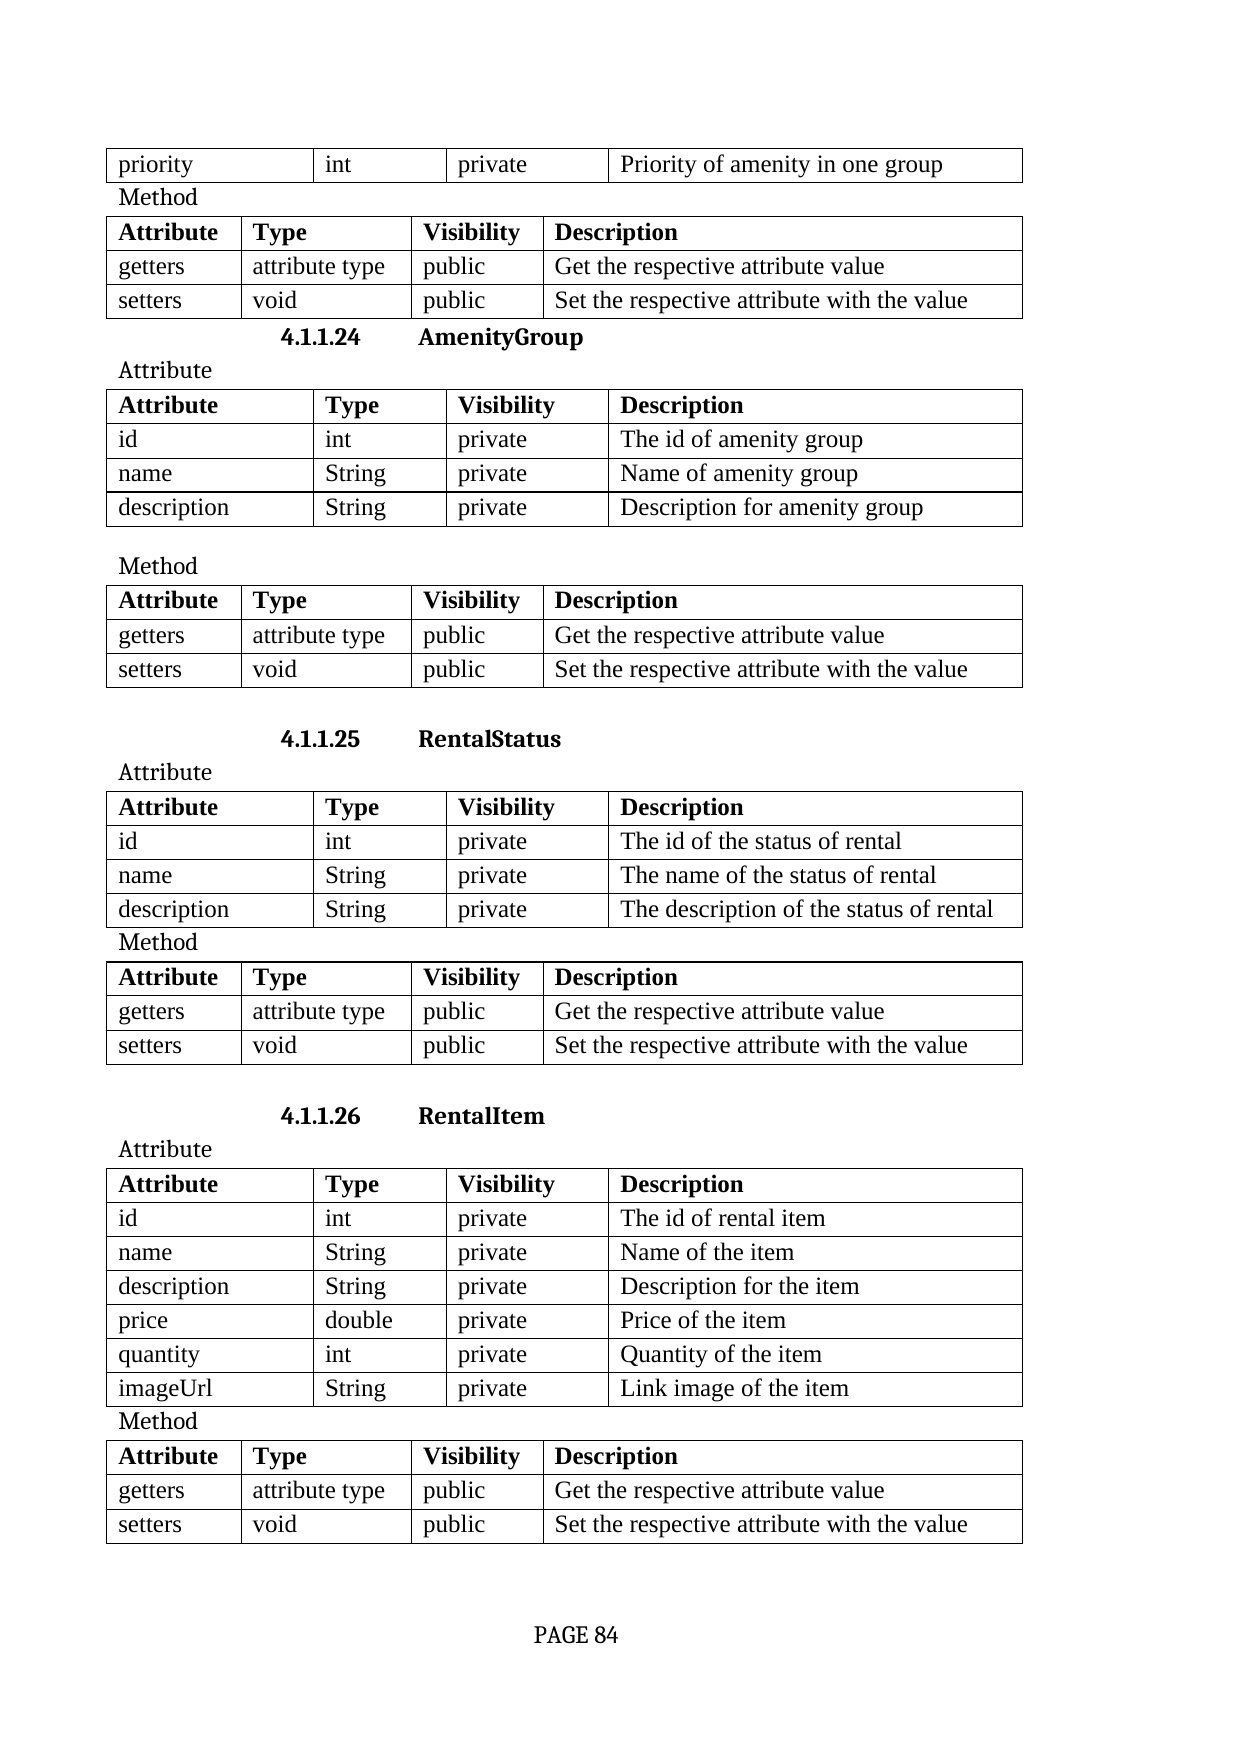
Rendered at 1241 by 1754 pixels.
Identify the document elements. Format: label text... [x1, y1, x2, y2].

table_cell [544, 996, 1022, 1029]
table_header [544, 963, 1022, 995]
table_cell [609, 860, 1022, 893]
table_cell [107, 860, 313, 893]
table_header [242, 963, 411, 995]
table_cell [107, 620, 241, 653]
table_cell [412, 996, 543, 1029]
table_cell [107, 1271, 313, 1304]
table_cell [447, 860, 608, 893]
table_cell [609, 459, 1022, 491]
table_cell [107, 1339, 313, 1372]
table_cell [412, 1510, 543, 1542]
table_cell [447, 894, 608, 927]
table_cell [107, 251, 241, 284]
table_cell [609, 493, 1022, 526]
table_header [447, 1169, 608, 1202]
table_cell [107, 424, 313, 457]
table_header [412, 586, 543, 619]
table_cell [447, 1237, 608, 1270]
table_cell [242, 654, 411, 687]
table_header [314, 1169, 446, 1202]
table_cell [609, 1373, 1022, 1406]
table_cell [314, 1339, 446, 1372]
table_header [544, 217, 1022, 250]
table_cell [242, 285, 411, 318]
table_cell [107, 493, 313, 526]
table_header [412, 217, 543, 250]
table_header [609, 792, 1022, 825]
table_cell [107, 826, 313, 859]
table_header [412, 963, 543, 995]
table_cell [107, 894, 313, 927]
subtitle RentalItem [281, 1102, 1033, 1131]
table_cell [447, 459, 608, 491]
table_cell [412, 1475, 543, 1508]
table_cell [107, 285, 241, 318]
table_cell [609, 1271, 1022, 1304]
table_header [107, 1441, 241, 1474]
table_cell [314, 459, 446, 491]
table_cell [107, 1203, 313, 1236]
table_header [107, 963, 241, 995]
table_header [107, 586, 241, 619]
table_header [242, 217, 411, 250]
text Attribute [118, 1135, 1033, 1163]
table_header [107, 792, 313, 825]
subtitle AmenityGroup [281, 323, 1033, 352]
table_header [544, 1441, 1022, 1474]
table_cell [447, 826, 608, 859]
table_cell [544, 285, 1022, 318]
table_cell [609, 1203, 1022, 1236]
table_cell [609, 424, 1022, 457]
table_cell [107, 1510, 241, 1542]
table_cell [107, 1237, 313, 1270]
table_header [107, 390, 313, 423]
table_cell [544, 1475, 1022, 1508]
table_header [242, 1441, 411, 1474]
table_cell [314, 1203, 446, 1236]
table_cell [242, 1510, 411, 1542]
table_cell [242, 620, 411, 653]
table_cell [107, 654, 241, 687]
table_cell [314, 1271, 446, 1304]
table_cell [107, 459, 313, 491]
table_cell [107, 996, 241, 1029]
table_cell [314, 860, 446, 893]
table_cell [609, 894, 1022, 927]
text Method [118, 928, 1033, 957]
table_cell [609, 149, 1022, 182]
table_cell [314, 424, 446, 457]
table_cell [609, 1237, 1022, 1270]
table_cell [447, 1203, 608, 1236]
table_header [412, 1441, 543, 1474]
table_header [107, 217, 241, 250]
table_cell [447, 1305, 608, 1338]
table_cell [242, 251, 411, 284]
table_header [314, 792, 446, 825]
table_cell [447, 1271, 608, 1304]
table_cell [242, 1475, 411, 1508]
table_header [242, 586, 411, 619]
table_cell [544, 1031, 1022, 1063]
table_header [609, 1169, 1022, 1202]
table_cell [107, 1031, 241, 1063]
text Method [118, 1407, 1033, 1436]
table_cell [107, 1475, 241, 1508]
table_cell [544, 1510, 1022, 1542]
text Attribute [118, 758, 1033, 787]
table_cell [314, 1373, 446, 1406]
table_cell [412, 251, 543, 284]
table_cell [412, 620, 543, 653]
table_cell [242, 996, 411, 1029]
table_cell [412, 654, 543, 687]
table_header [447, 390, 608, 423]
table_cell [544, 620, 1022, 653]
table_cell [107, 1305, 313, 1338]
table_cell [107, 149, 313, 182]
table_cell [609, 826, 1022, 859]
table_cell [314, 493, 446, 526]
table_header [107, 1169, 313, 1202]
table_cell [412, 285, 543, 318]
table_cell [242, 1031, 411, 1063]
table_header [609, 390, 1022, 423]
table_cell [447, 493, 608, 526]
text Attribute [118, 356, 1033, 385]
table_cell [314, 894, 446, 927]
text Method [118, 183, 1033, 212]
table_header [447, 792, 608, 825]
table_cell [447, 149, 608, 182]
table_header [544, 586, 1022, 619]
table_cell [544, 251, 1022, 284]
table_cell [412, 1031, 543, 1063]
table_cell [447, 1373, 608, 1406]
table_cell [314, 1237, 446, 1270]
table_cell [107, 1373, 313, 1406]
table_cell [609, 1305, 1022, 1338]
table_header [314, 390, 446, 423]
text Method [118, 552, 1033, 580]
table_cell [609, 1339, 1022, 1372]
subtitle RentalStatus [281, 725, 1033, 754]
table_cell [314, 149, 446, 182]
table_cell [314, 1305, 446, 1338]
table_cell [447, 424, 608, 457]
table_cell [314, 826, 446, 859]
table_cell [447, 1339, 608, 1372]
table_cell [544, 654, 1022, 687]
